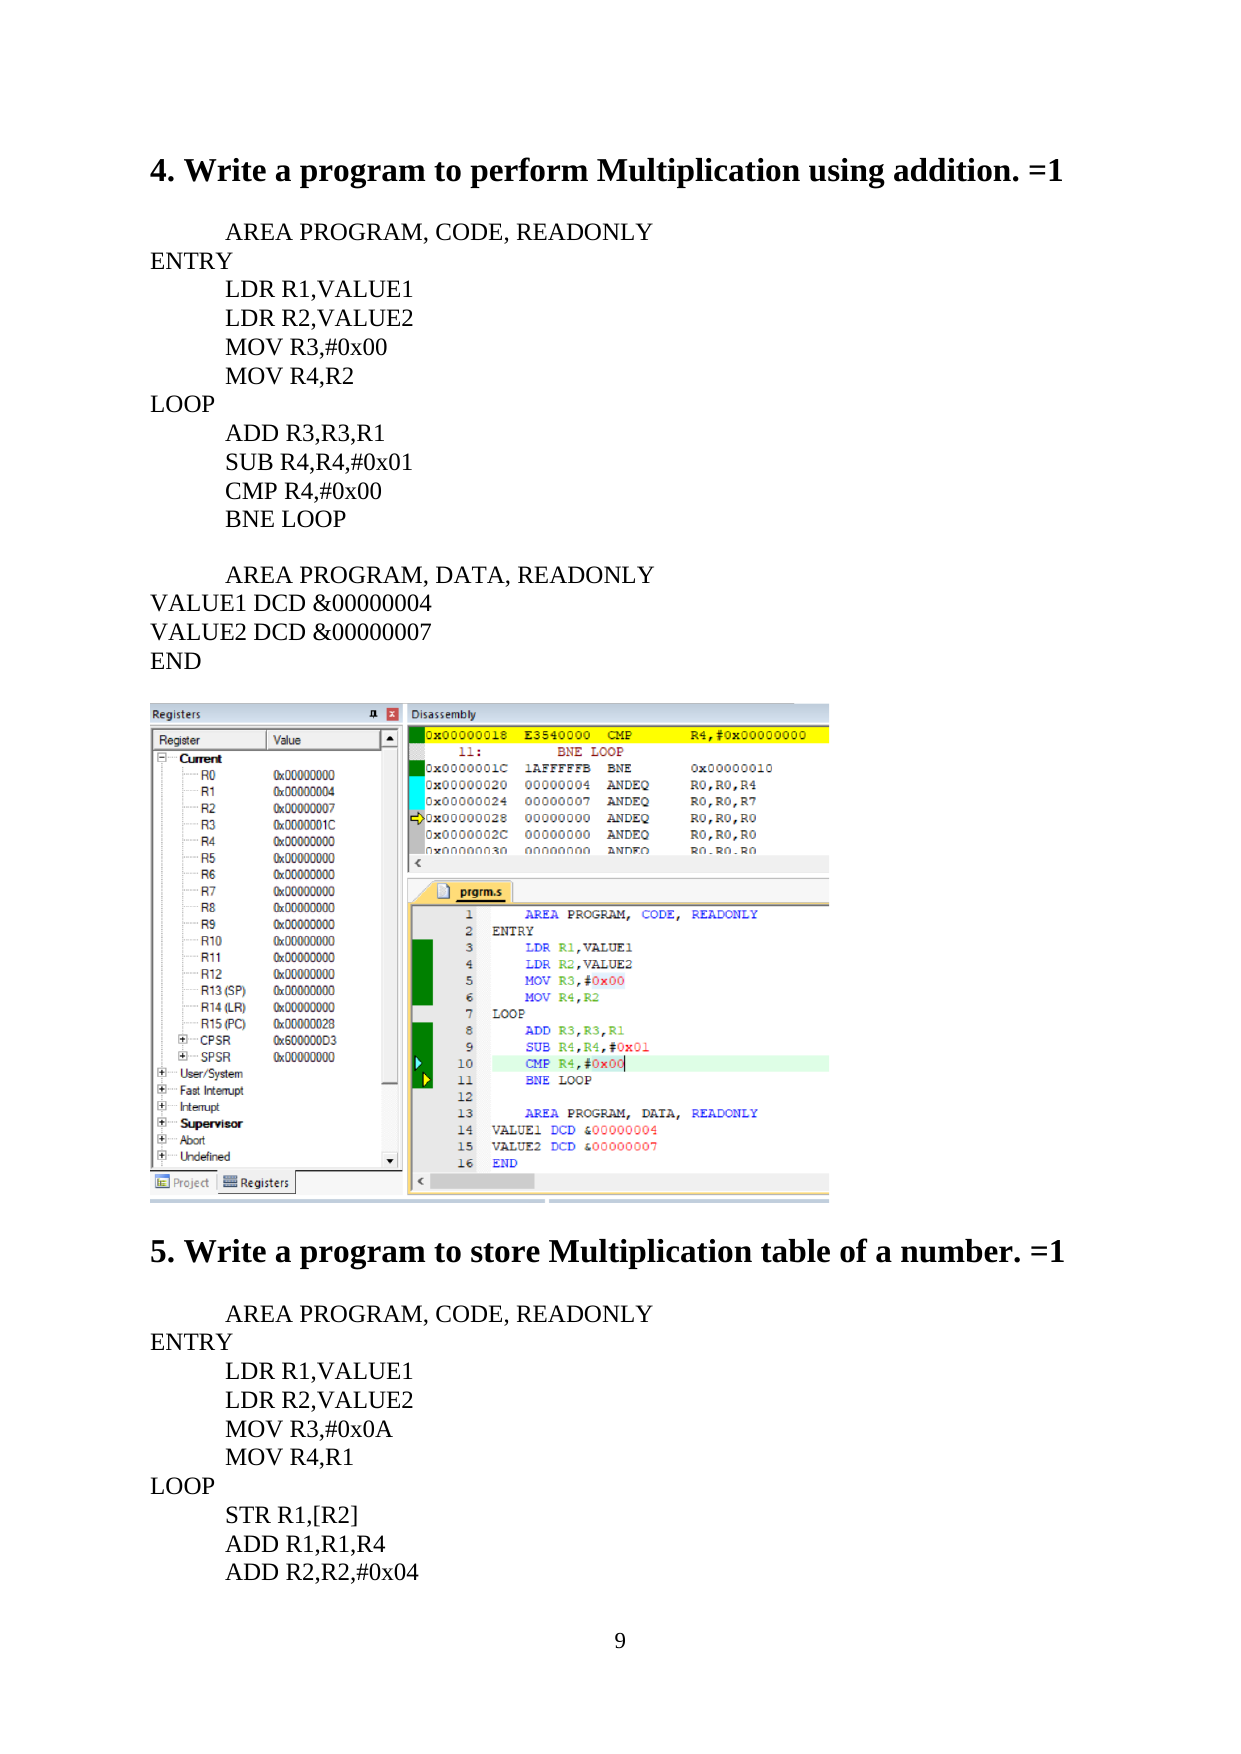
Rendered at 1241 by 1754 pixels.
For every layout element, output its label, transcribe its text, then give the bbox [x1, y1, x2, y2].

text AREA PROGRAM, CODE, READONLY [150, 1299, 1090, 1327]
text BNE LOOP [150, 504, 1090, 533]
text 4. Write a program to perform Multiplication using addition. =1 [150, 150, 1090, 188]
text 5. Write a program to store Multiplication table of a number. =1 [150, 1232, 1090, 1270]
text ENTRY [150, 246, 1090, 274]
text AREA PROGRAM, DATA, READONLY [150, 560, 1090, 588]
text AREA PROGRAM, CODE, READONLY [150, 217, 1090, 246]
text ADD R2,R2,#0x04 [150, 1557, 1090, 1586]
text LOOP [150, 389, 1090, 418]
text ADD R1,R1,R4 [150, 1529, 1090, 1557]
text CMP R4,#0x00 [150, 476, 1090, 504]
text MOV R4,R2 [150, 361, 1090, 389]
text LDR R1,VALUE1 [150, 1356, 1090, 1385]
text SUB R4,R4,#0x01 [150, 447, 1090, 476]
text LDR R2,VALUE2 [150, 1385, 1090, 1414]
text END [150, 646, 1090, 675]
text ADD R3,R3,R1 [150, 418, 1090, 447]
text VALUE2 DCD &00000007 [150, 617, 1090, 646]
text LOOP [150, 1471, 1090, 1500]
text STR R1,[R2] [150, 1500, 1090, 1529]
text MOV R3,#0x0A [150, 1414, 1090, 1442]
text VALUE1 DCD &00000004 [150, 588, 1090, 617]
text LDR R2,VALUE2 [150, 303, 1090, 332]
text MOV R3,#0x00 [150, 332, 1090, 361]
picture [150, 703, 830, 1203]
text MOV R4,R1 [150, 1442, 1090, 1471]
text LDR R1,VALUE1 [150, 274, 1090, 303]
text ENTRY [150, 1327, 1090, 1356]
